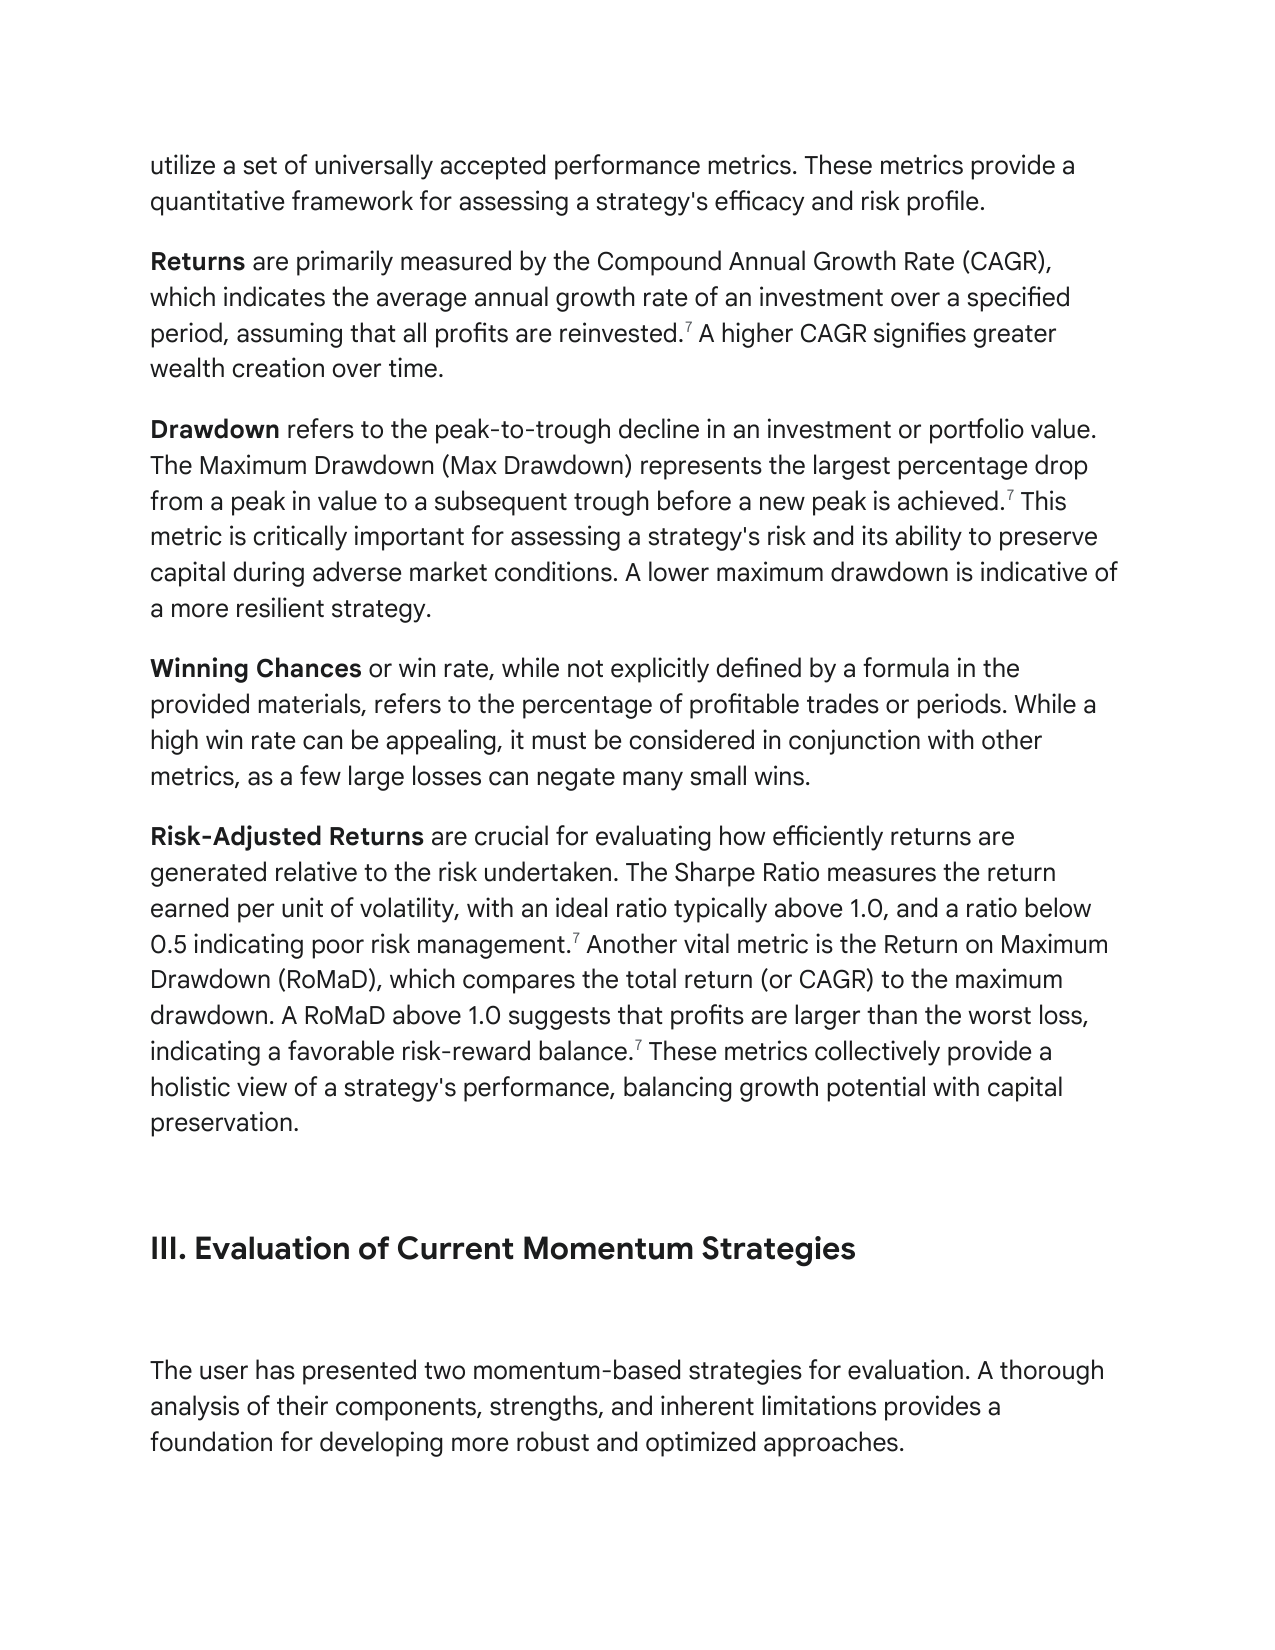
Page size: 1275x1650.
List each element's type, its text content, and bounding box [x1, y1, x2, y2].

text Drawdown refers to the peak-to-trough decline in an investment or portfolio value. The Maximum Drawdown (Max Drawdown) represents the largest percentage drop from a peak in value to a subsequent trough before a new peak is achieved.7 This metric is critically important for assessing a strategy's risk and its ability to preserve capital during adverse market conditions. A lower maximum drawdown is indicative of a more resilient strategy. [150, 414, 1125, 624]
text Winning Chances or win rate, while not explicitly defined by a formula in the provided materials, refers to the percentage of profitable trades or periods. While a high win rate can be appealing, it must be considered in conjunction with other metrics, as a few large losses can negate many small wins. [150, 654, 1125, 792]
text Risk-Adjusted Returns are crucial for evaluating how efficiently returns are generated relative to the risk undertaken. The Sharpe Ratio measures the return earned per unit of volatility, with an ideal ratio typically above 1.0, and a ratio below 0.5 indicating poor risk management.7 Another vital metric is the Return on Maximum Drawdown (RoMaD), which compares the total return (or CAGR) to the maximum drawdown. A RoMaD above 1.0 suggests that profits are larger than the worst loss, indicating a favorable risk-reward balance.7 These metrics collectively provide a holistic view of a strategy's performance, balancing growth potential with capital preservation. [150, 822, 1125, 1139]
subtitle III. Evaluation of Current Momentum Strategies [150, 1229, 1125, 1268]
text The user has presented two momentum-based strategies for evaluation. A thorough analysis of their components, strengths, and inherent limitations provides a foundation for developing more robust and optimized approaches. [150, 1356, 1125, 1458]
text Returns are primarily measured by the Compound Annual Growth Rate (CAGR), which indicates the average annual growth rate of an investment over a specified period, assuming that all profits are reinvested.7 A higher CAGR signifies greater wealth creation over time. [150, 246, 1125, 385]
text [150, 150, 1125, 217]
